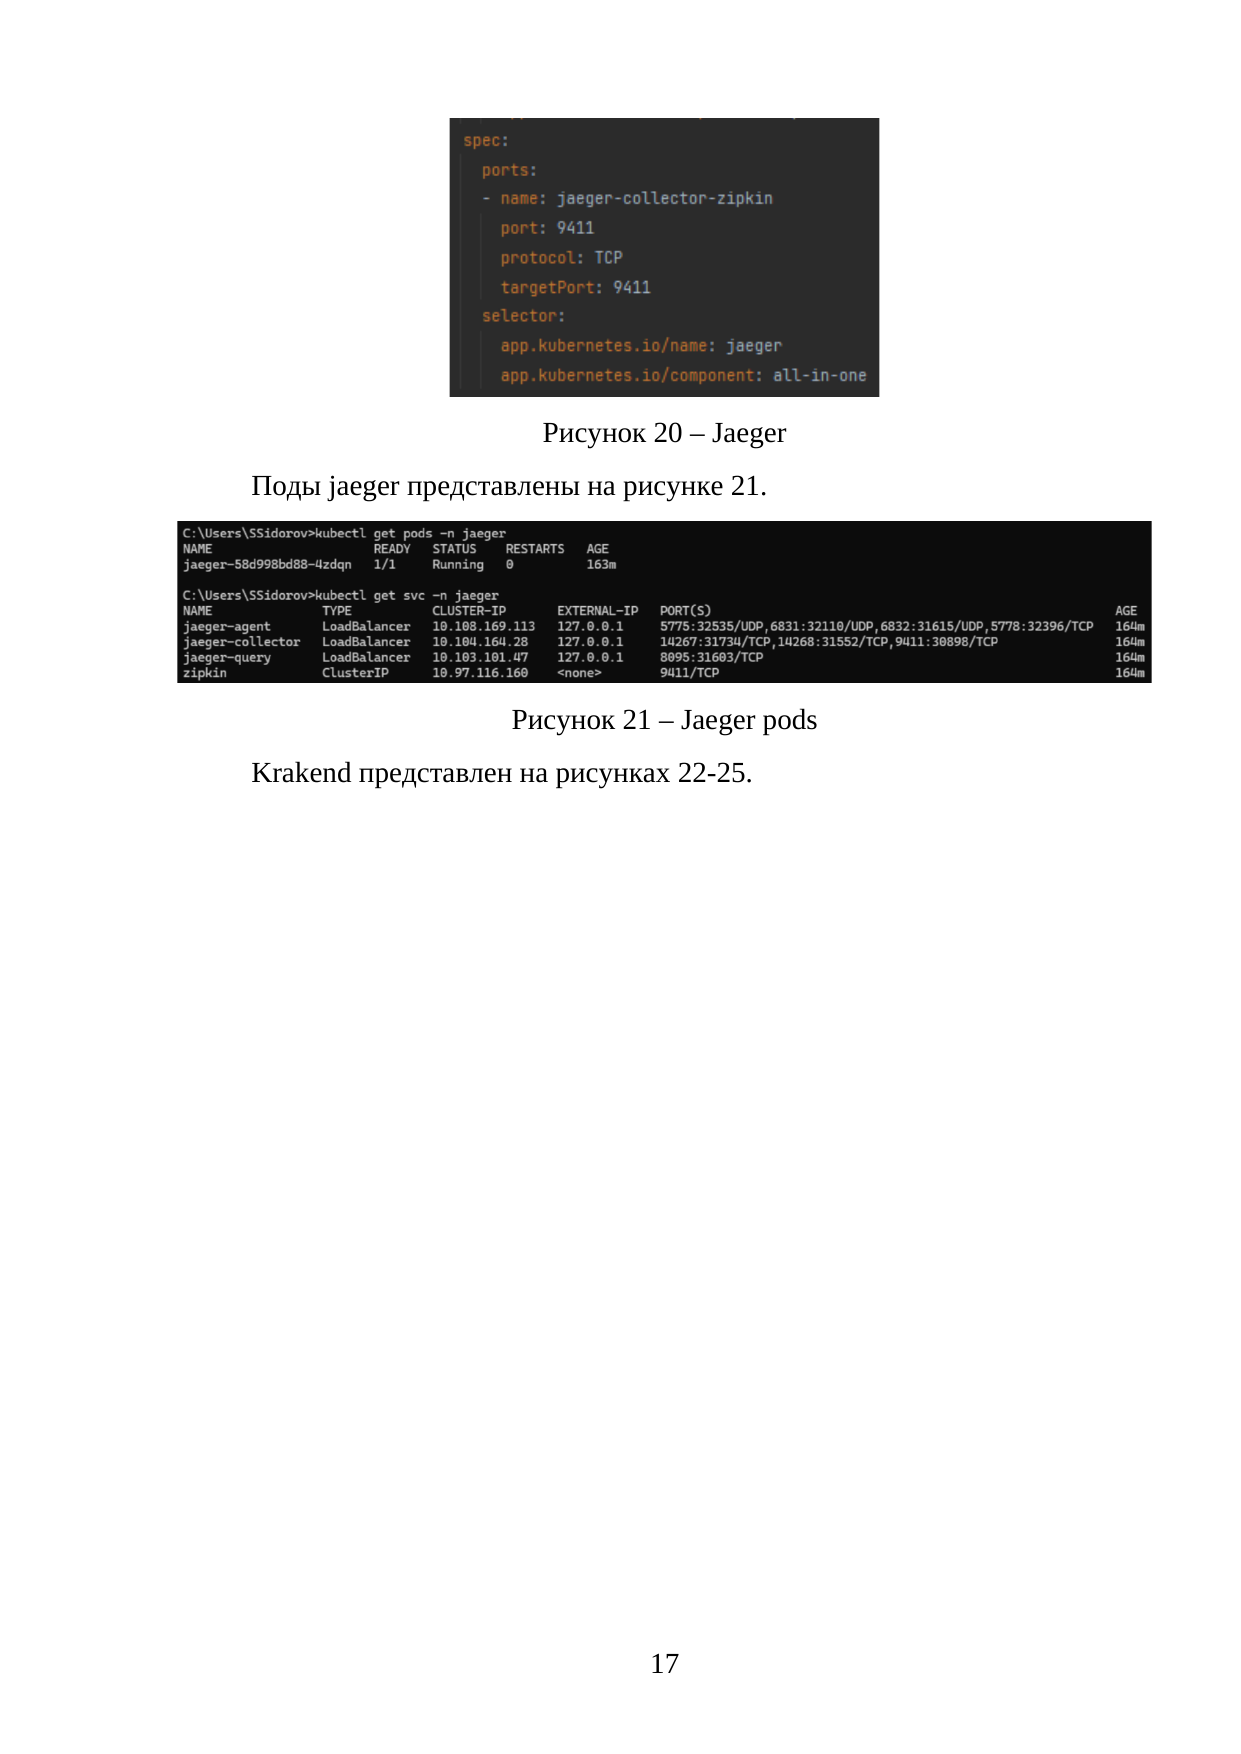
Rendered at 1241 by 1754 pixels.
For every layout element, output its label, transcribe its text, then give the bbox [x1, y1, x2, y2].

text Поды jaeger представлены на рисунке 21. [177, 468, 1152, 502]
text Krakend представлен на рисунках 22-25. [177, 755, 1152, 788]
picture [449, 118, 880, 397]
picture [177, 521, 1152, 683]
text Рисунок 21 – Jaeger pods [177, 702, 1152, 736]
text Рисунок 20 – Jaeger [177, 416, 1152, 449]
